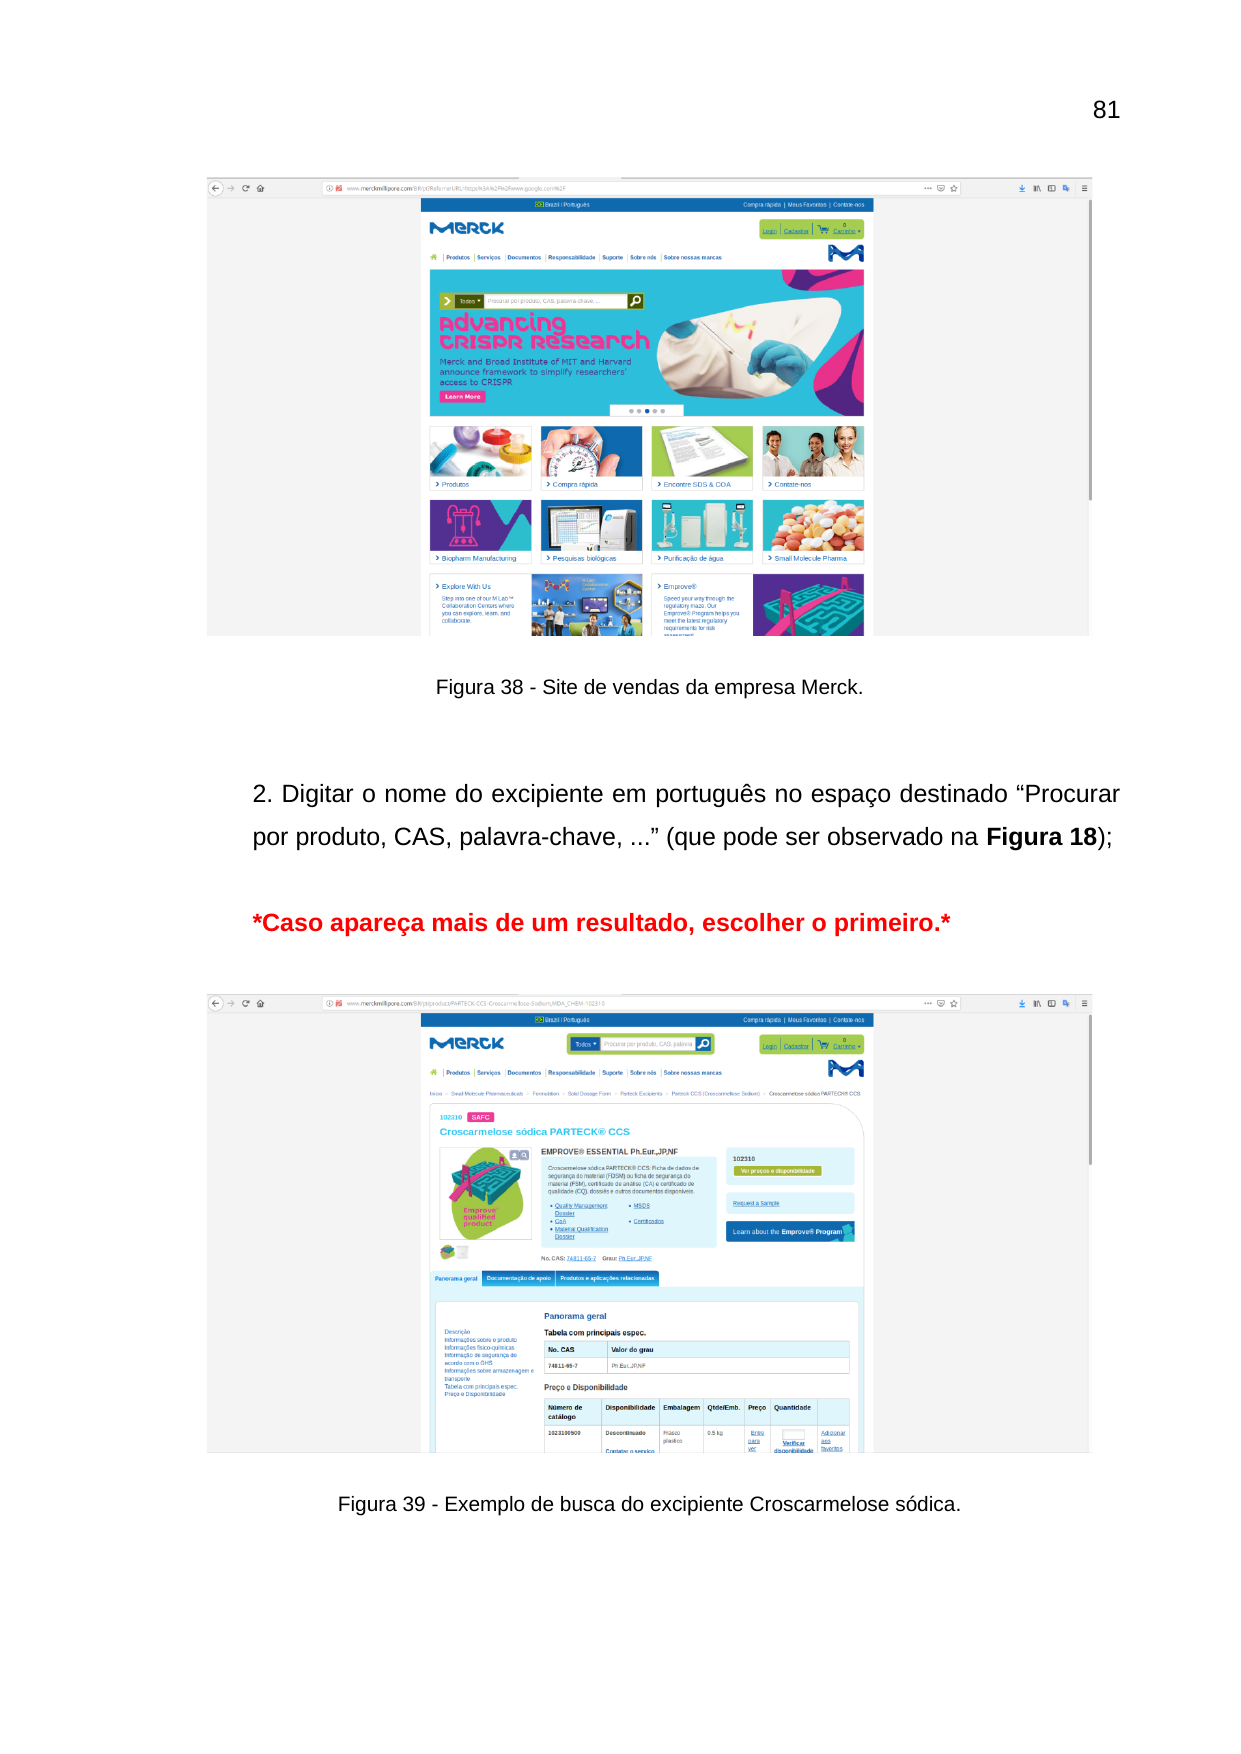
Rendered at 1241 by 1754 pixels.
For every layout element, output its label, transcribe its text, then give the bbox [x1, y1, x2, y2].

list *Caso apareça mais de um resultado, escolher o primeiro.* [252, 908, 1122, 937]
list 2. Digitar o nome do excipiente em português no espaço destinado “Procurar por produto, CAS, palavra-chave, ...” (que pode ser observado na Figura 18); [252, 778, 1122, 850]
picture [206, 177, 1093, 636]
picture [206, 994, 1093, 1453]
